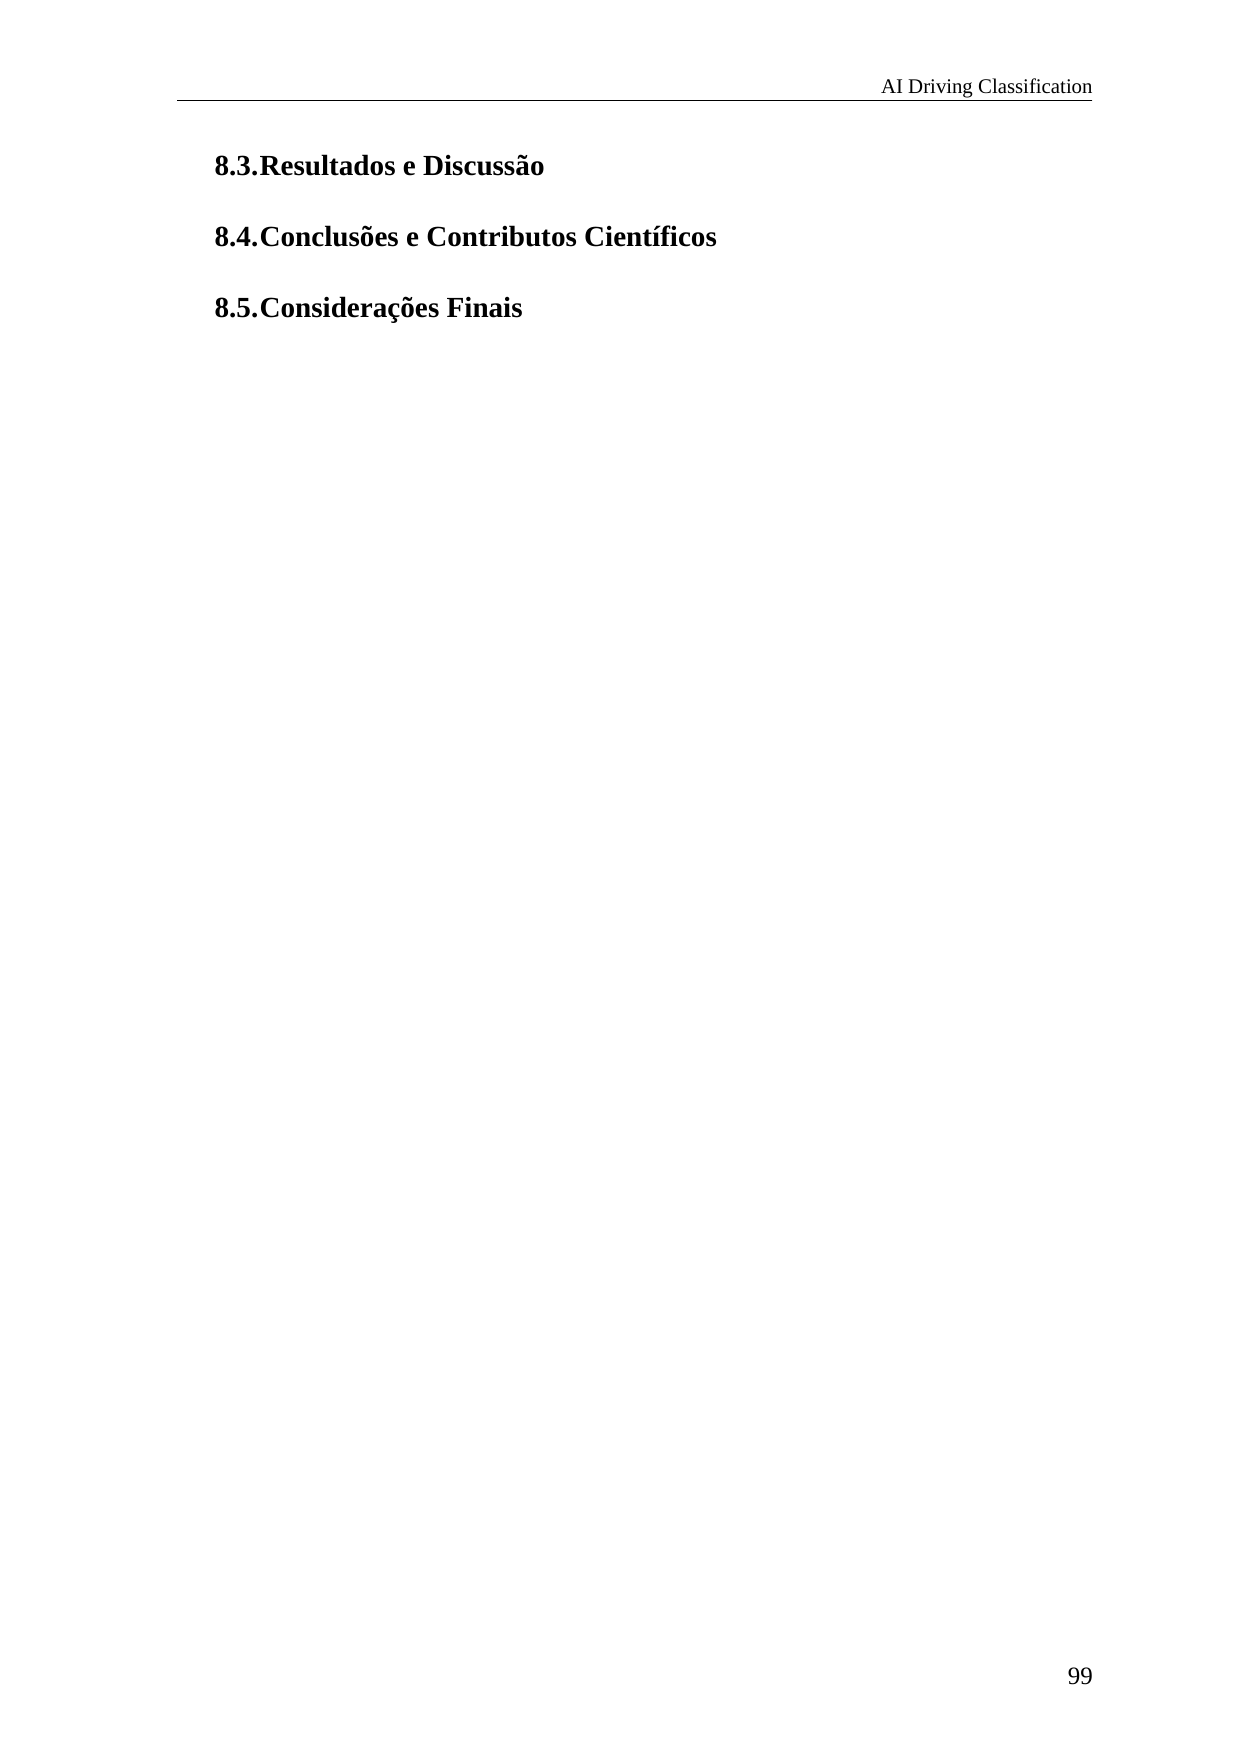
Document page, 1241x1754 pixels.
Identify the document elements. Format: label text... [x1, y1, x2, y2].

subtitle Resultados e Discussão [214, 148, 1092, 181]
subtitle Considerações Finais [214, 290, 1092, 323]
subtitle Conclusões e Contributos Científicos [214, 219, 1092, 252]
